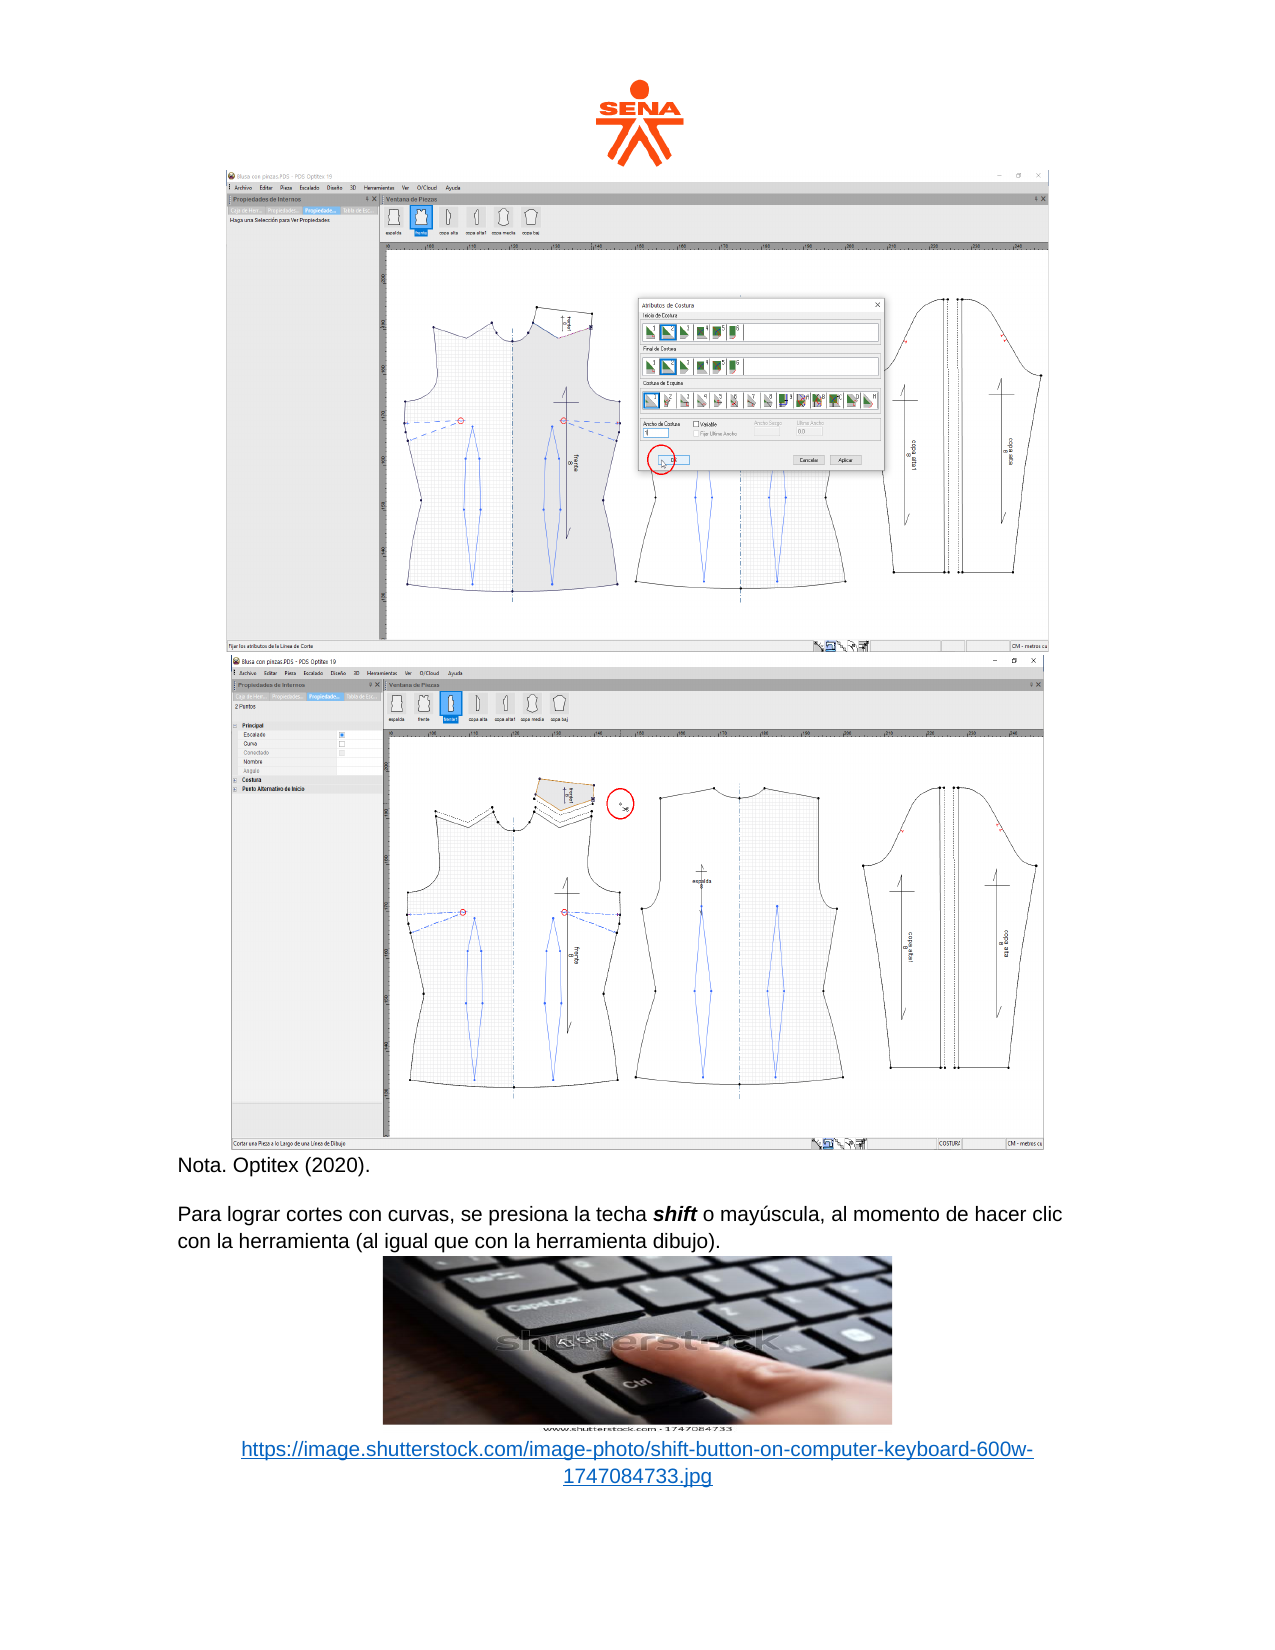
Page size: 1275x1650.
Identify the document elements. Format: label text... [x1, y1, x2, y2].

text https://image.shutterstock.com/image-photo/shift-button-on-computer-keyboard-600w-1747084733.jpg [177, 1437, 1098, 1488]
picture [226, 76, 1049, 652]
picture [231, 655, 1044, 1150]
text Para lograr cortes con curvas, se presiona la techa shift o mayúscula, al momento de hacer clic con la herramienta (al igual que con la herramienta dibujo). [177, 1201, 1098, 1253]
text Nota. Optitex (2020). [177, 1153, 1098, 1177]
picture [382, 1256, 893, 1433]
